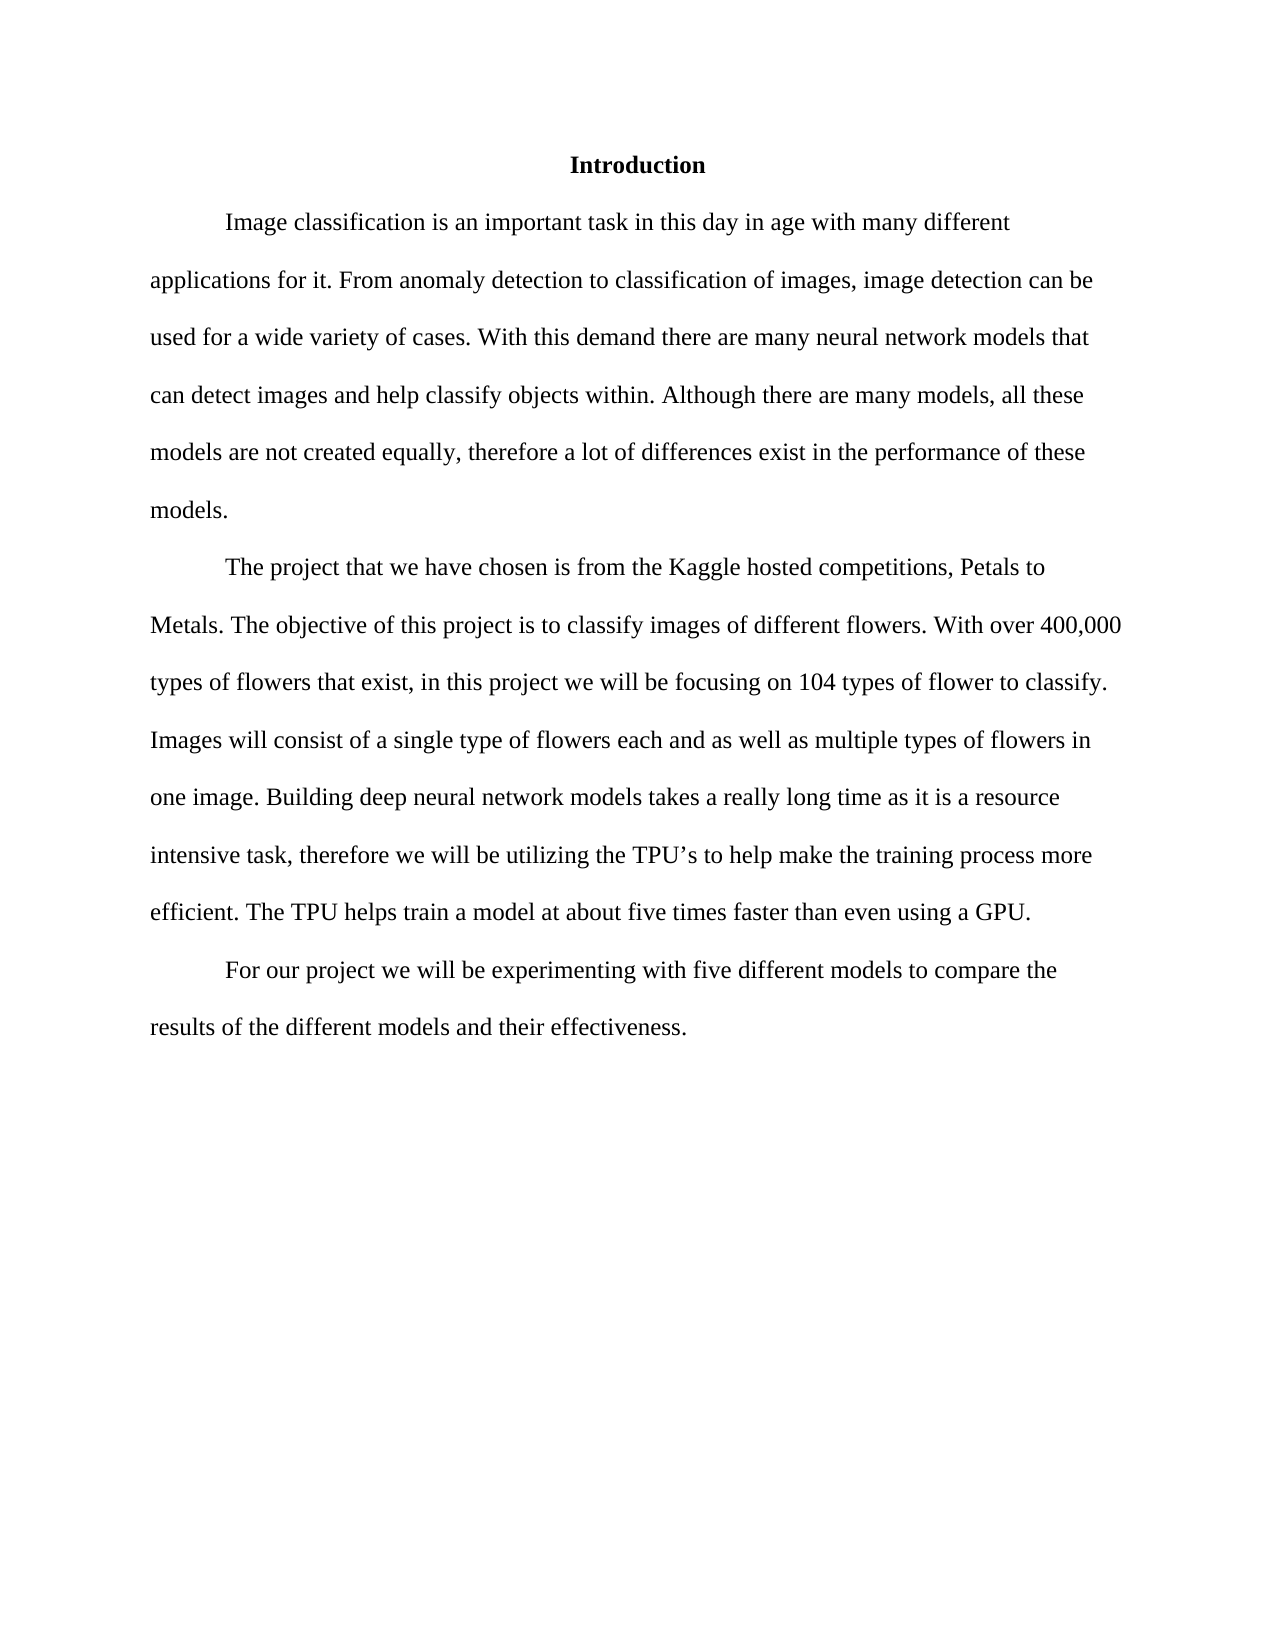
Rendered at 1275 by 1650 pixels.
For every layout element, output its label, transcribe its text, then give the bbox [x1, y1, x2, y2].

text For our project we will be experimenting with five different models to compare the results of the different models and their effectiveness. [150, 955, 1125, 1041]
text The project that we have chosen is from the Kaggle hosted competitions, Petals to Metals. The objective of this project is to classify images of different flowers. With over 400,000 types of flowers that exist, in this project we will be focusing on 104 types of flower to classify. Images will consist of a single type of flowers each and as well as multiple types of flowers in one image. Building deep neural network models takes a really long time as it is a resource intensive task, therefore we will be utilizing the TPU’s to help make the training process more efficient. The TPU helps train a model at about five times faster than even using a GPU. [150, 552, 1125, 926]
text Image classification is an important task in this day in age with many different applications for it. From anomaly detection to classification of images, image detection can be used for a wide variety of cases. With this demand there are many neural network models that can detect images and help classify objects within. Although there are many models, all these models are not created equally, therefore a lot of differences exist in the performance of these models. [150, 207, 1125, 524]
text Introduction [150, 150, 1125, 179]
